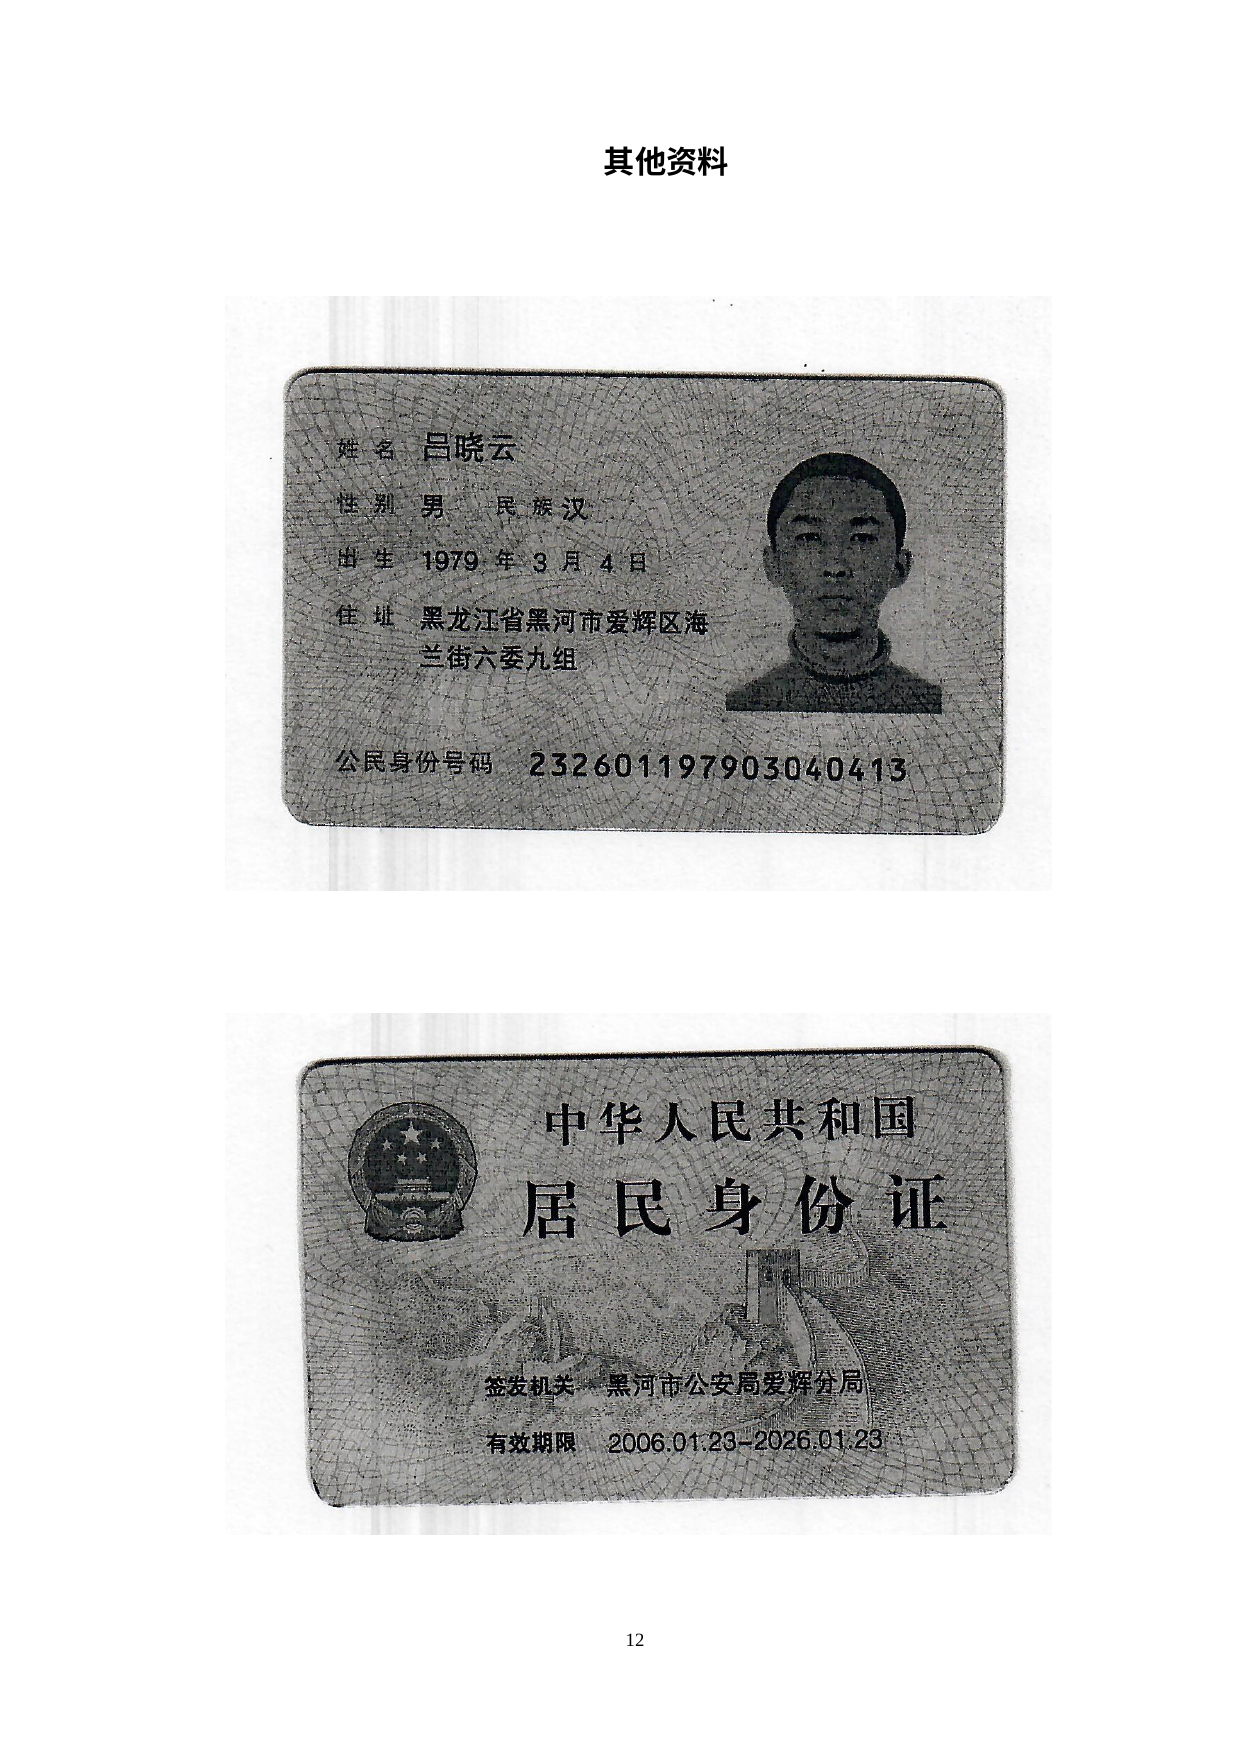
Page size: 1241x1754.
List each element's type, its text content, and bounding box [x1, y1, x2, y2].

text 其他资料 [148, 127, 1122, 192]
picture [225, 296, 1052, 891]
picture [225, 1013, 1052, 1535]
